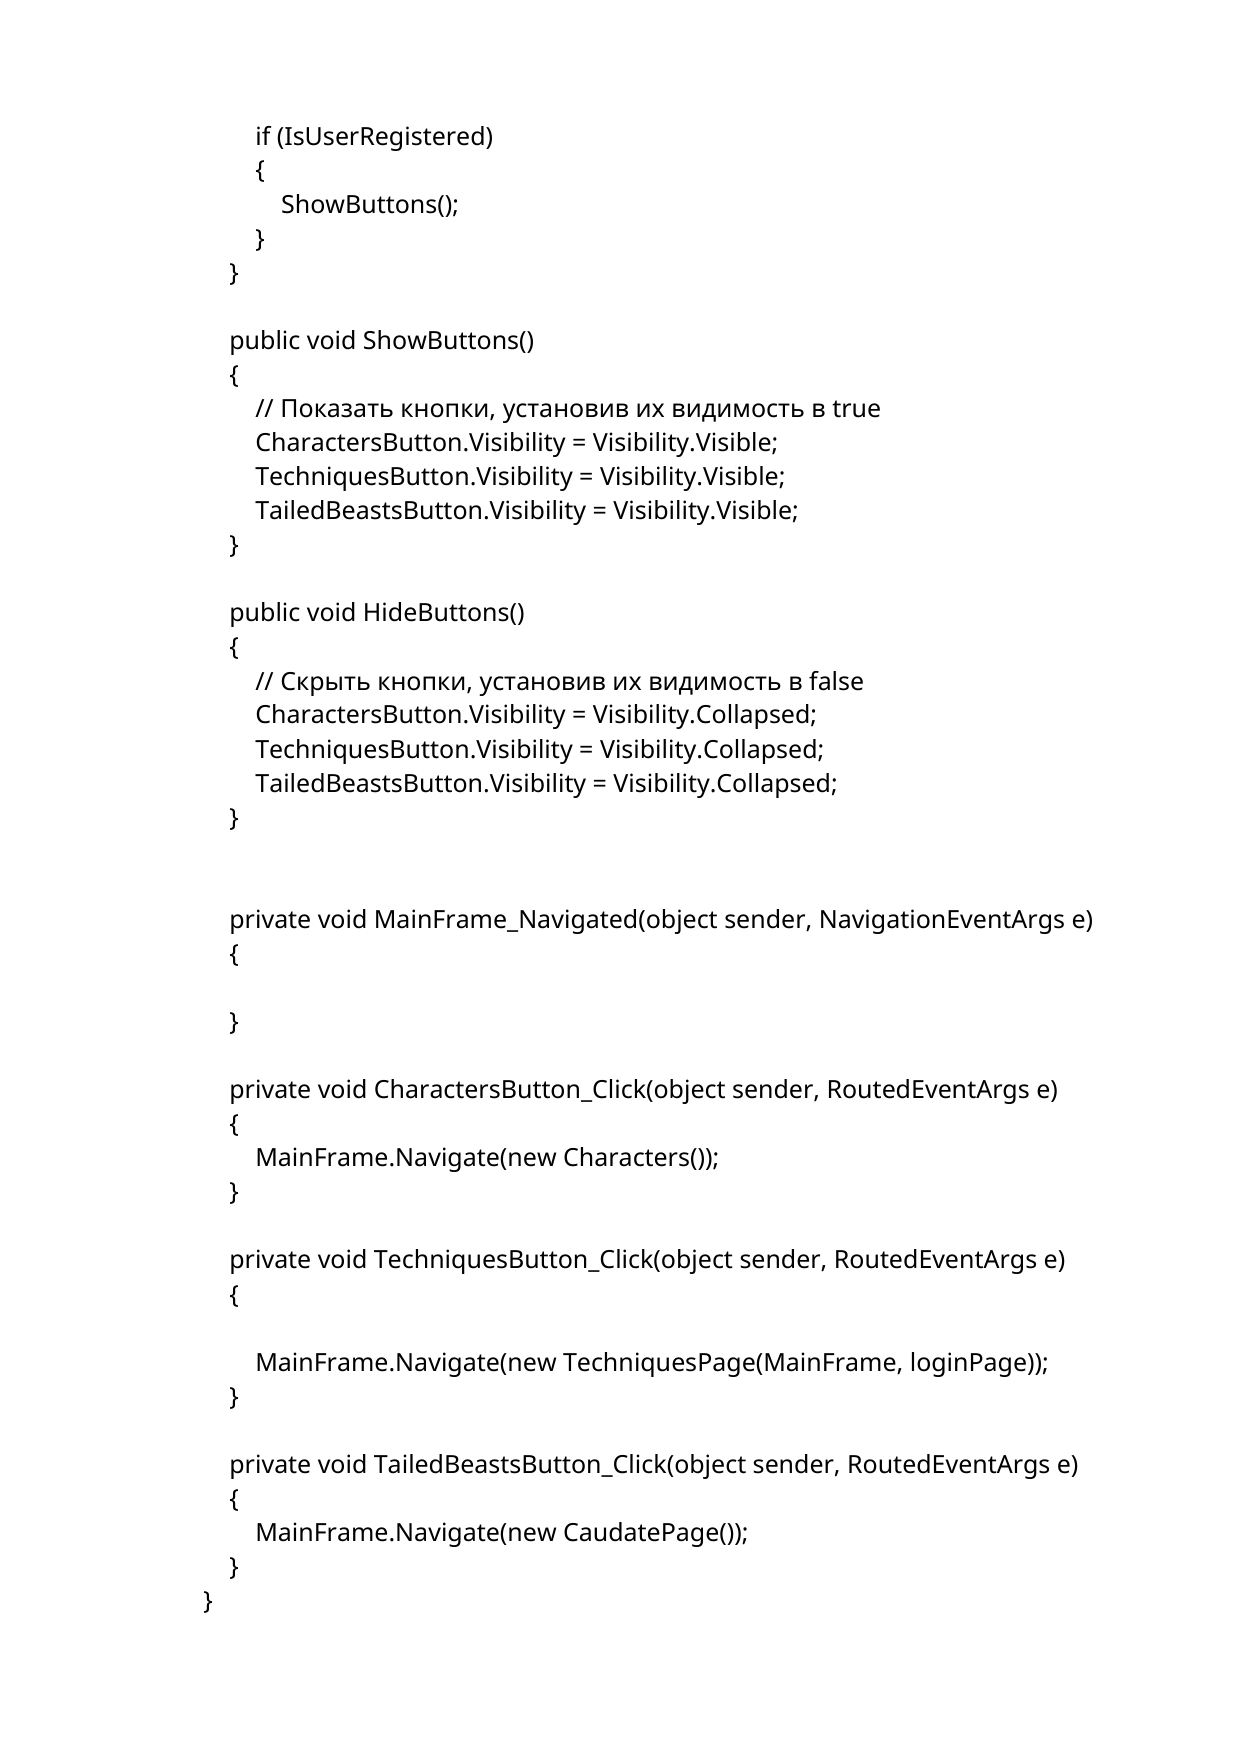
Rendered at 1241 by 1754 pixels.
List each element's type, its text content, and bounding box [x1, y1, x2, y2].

text CharactersButton.Visibility = Visibility.Visible; [177, 425, 1152, 459]
text { [177, 629, 1152, 663]
text { [177, 152, 1152, 186]
text } [177, 1004, 1152, 1038]
text public void HideButtons() [177, 595, 1152, 629]
text MainFrame.Navigate(new CaudatePage()); [177, 1515, 1152, 1549]
text } [177, 527, 1152, 561]
text } [177, 1583, 1152, 1617]
text private void TailedBeastsButton_Click(object sender, RoutedEventArgs e) [177, 1447, 1152, 1481]
text ShowButtons(); [177, 186, 1152, 220]
text } [177, 1378, 1152, 1412]
text TechniquesButton.Visibility = Visibility.Visible; [177, 459, 1152, 493]
text CharactersButton.Visibility = Visibility.Collapsed; [177, 697, 1152, 731]
text } [177, 254, 1152, 288]
text } [177, 1549, 1152, 1583]
text { [177, 357, 1152, 391]
text public void ShowButtons() [177, 322, 1152, 357]
text } [177, 1174, 1152, 1208]
text private void CharactersButton_Click(object sender, RoutedEventArgs e) [177, 1072, 1152, 1106]
text TechniquesButton.Visibility = Visibility.Collapsed; [177, 731, 1152, 765]
text } [177, 220, 1152, 254]
text { [177, 1276, 1152, 1310]
text // Показать кнопки, установив их видимость в true [177, 391, 1152, 425]
text MainFrame.Navigate(new Characters()); [177, 1140, 1152, 1174]
text // Скрыть кнопки, установив их видимость в false [177, 663, 1152, 697]
text TailedBeastsButton.Visibility = Visibility.Visible; [177, 493, 1152, 527]
text if (IsUserRegistered) [177, 118, 1152, 152]
text { [177, 936, 1152, 970]
text TailedBeastsButton.Visibility = Visibility.Collapsed; [177, 765, 1152, 799]
text private void MainFrame_Navigated(object sender, NavigationEventArgs e) [177, 902, 1152, 936]
text { [177, 1481, 1152, 1515]
text MainFrame.Navigate(new TechniquesPage(MainFrame, loginPage)); [177, 1344, 1152, 1378]
text { [177, 1106, 1152, 1140]
text private void TechniquesButton_Click(object sender, RoutedEventArgs e) [177, 1242, 1152, 1276]
text } [177, 799, 1152, 833]
